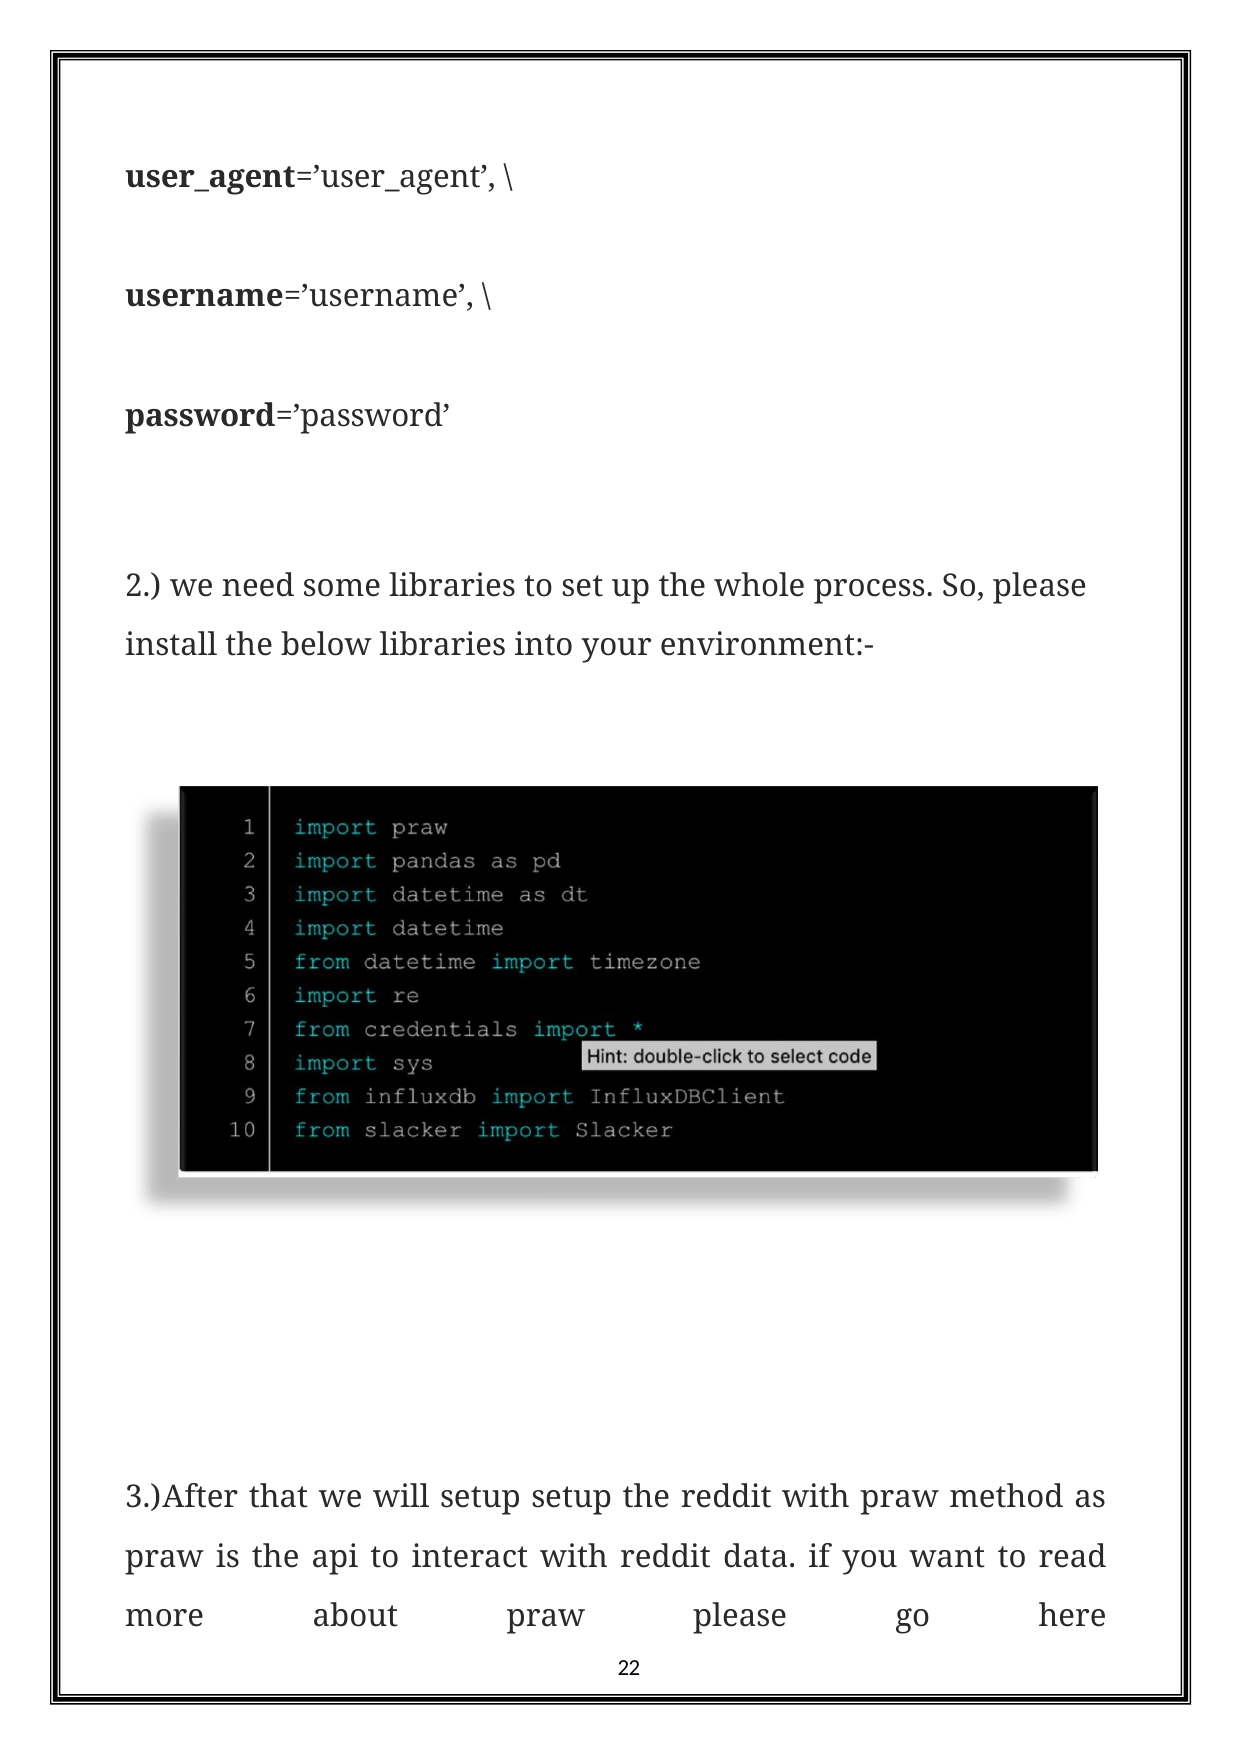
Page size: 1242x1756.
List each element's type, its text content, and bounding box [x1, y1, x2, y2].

list we need some libraries to set up the whole process. So, please install the below libraries into your environment:- [125, 563, 1103, 665]
picture [127, 786, 1098, 1223]
text user_agent=’user_agent’, \ username=’username’, \ password=’password’ [125, 154, 627, 436]
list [125, 1474, 1107, 1636]
